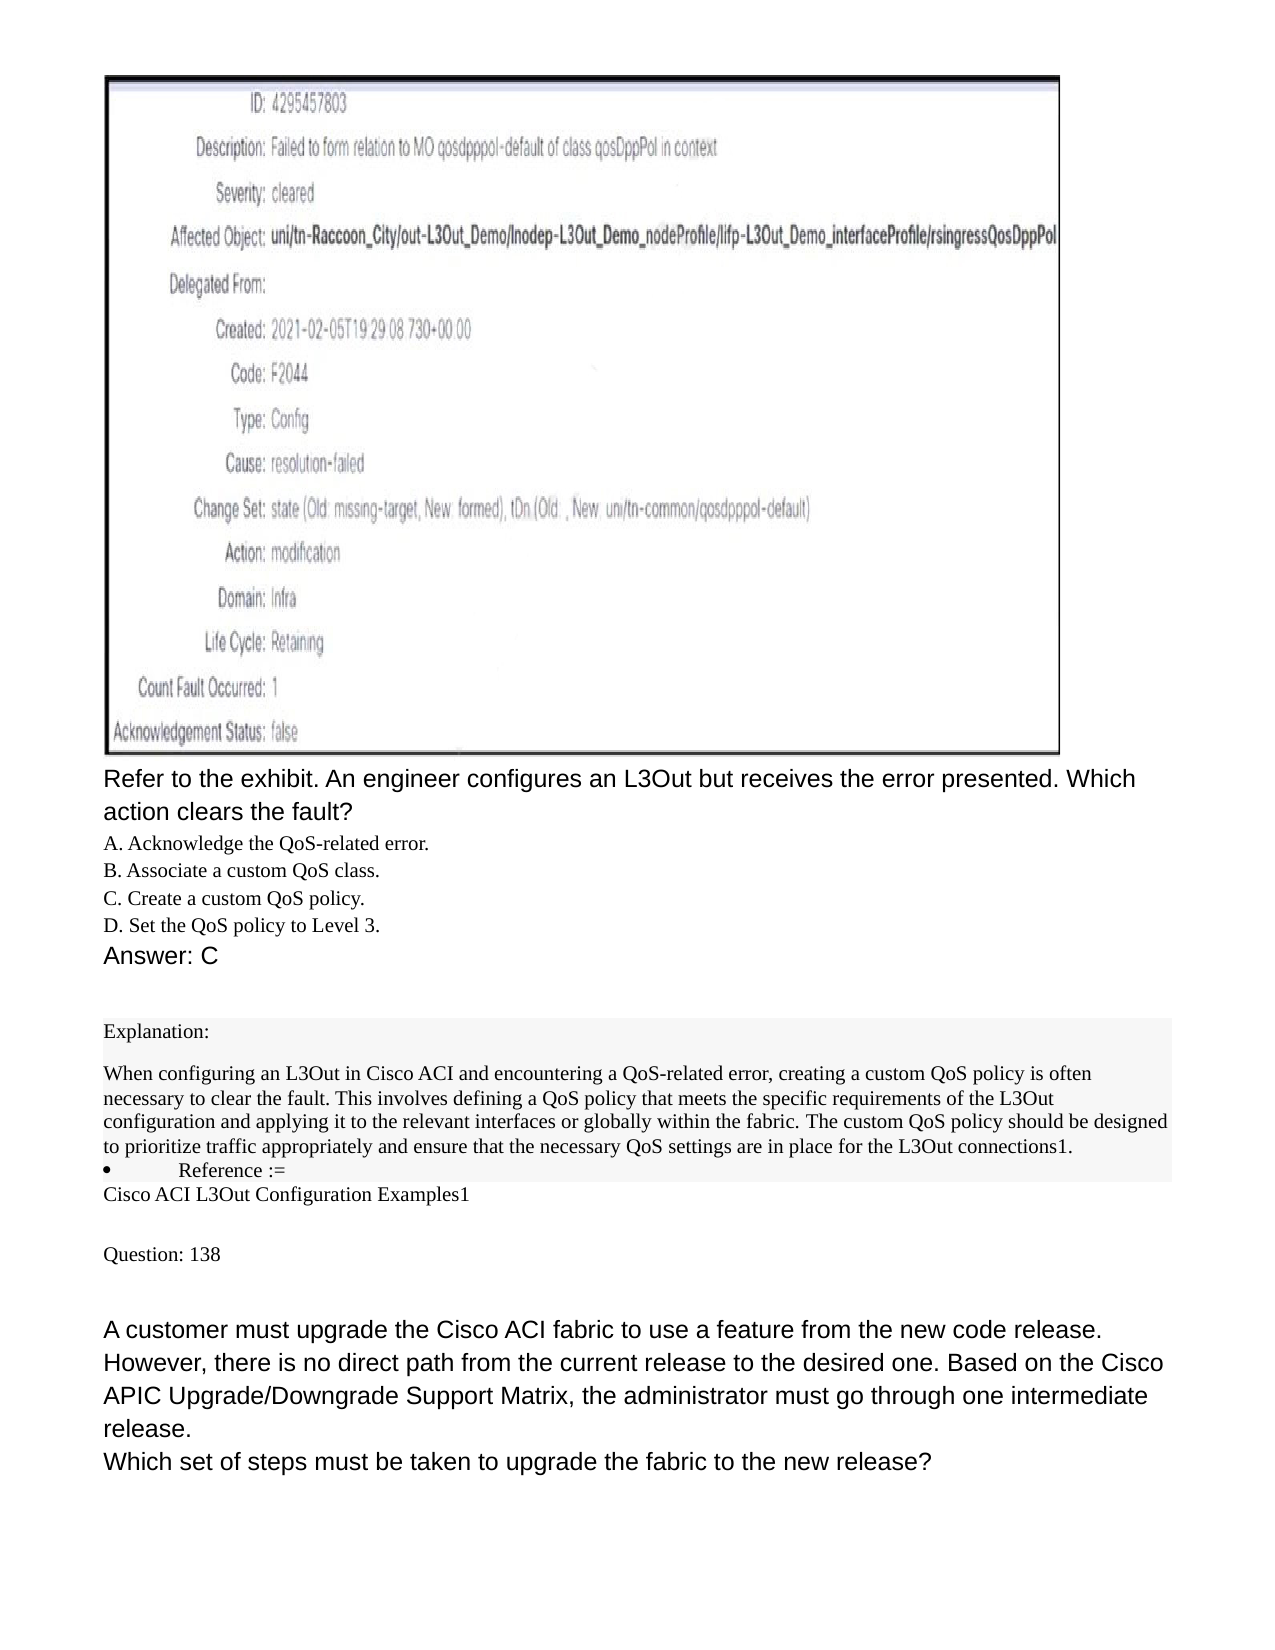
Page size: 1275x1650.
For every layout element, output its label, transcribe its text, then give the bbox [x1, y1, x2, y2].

text Refer to the exhibit. An engineer configures an L3Out but receives the error presented. Which action clears the fault? [103, 764, 1172, 826]
text C. Create a custom QoS policy. [103, 886, 1172, 910]
text A customer must upgrade the Cisco ACI fabric to use a feature from the new code release. However, there is no direct path from the current release to the desired one. Based on the Cisco APIC Upgrade/Downgrade Support Matrix, the administrator must go through one intermediate release. [103, 1314, 1172, 1442]
text D. Set the QoS policy to Level 3. [103, 913, 1172, 937]
text Answer: C [103, 941, 1172, 969]
text Cisco ACI L3Out Configuration Examples1 [103, 1182, 1172, 1206]
picture [103, 75, 1060, 761]
text A. Acknowledge the QoS-related error. [103, 830, 1172, 854]
list Reference := [103, 1158, 1172, 1182]
text Question: 138 [103, 1242, 1172, 1266]
text Which set of steps must be taken to upgrade the fabric to the new release? [103, 1447, 1172, 1475]
text When configuring an L3Out in Cisco ACI and encountering a QoS-related error, creating a custom QoS policy is often necessary to clear the fault. This involves defining a QoS policy that meets the specific requirements of the L3Out configuration and applying it to the relevant interfaces or globally within the fabric. The custom QoS policy should be designed to prioritize traffic appropriately and ensure that the necessary QoS settings are in place for the L3Out connections1. [103, 1061, 1172, 1158]
text B. Associate a custom QoS class. [103, 858, 1172, 882]
text Explanation: [103, 1018, 1172, 1043]
